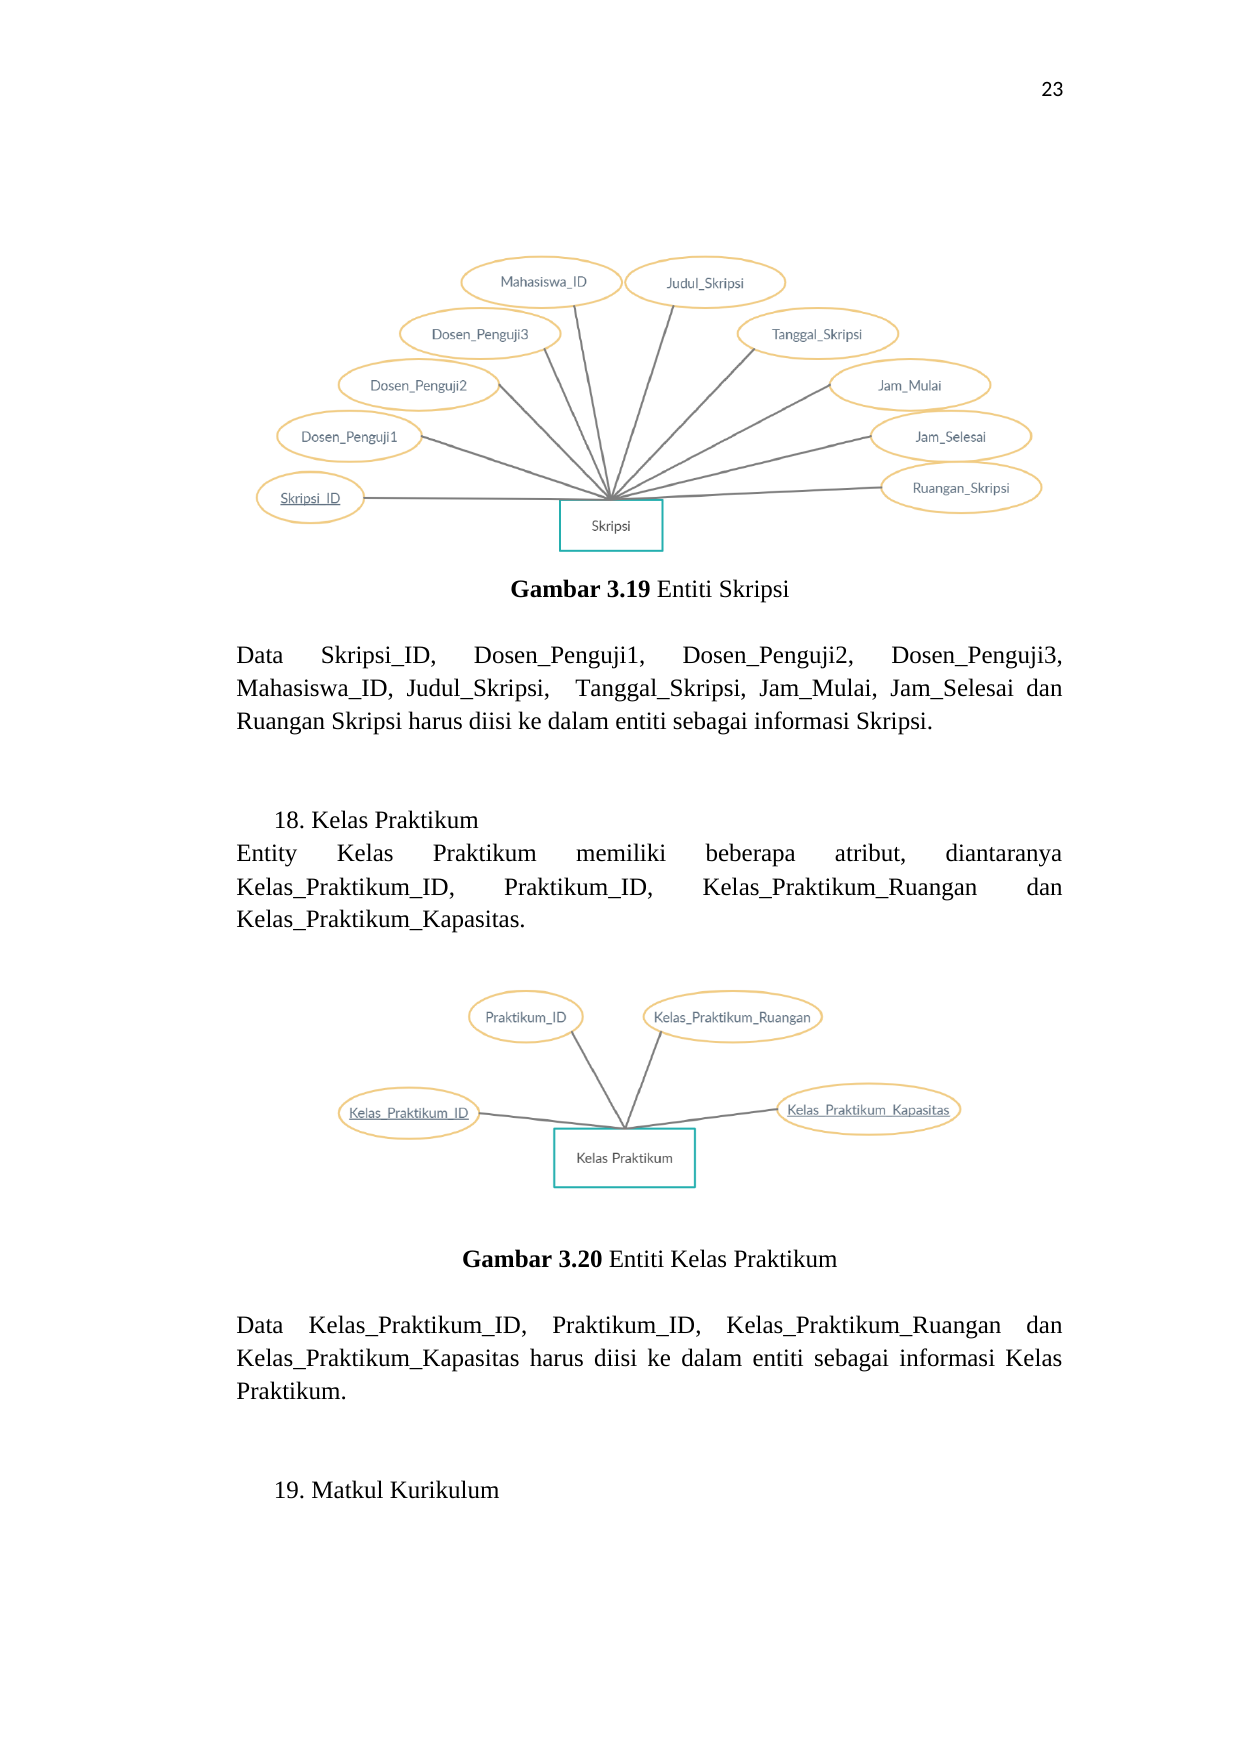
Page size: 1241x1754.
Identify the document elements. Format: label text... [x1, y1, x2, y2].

text Gambar 3.20 Entiti Kelas Praktikum [236, 1244, 1063, 1272]
picture [236, 236, 1062, 571]
text Data Kelas_Praktikum_ID, Praktikum_ID, Kelas_Praktikum_Ruangan dan Kelas_Praktikum_Kapasitas harus diisi ke dalam entiti sebagai informasi Kelas Praktikum. [236, 1310, 1063, 1404]
text Gambar 3.19 Entiti Skripsi [236, 574, 1063, 603]
text Data Skripsi_ID, Dosen_Penguji1, Dosen_Penguji2, Dosen_Penguji3, Mahasiswa_ID, Judul_Skripsi, Tanggal_Skripsi, Jam_Mulai, Jam_Selesai dan Ruangan Skripsi harus diisi ke dalam entiti sebagai informasi Skripsi. [236, 640, 1063, 735]
picture [318, 970, 981, 1207]
list Matkul Kurikulum [274, 1475, 1063, 1503]
list Kelas Praktikum [274, 806, 1063, 834]
text Entity Kelas Praktikum memiliki beberapa atribut, diantaranya Kelas_Praktikum_ID, Praktikum_ID, Kelas_Praktikum_Ruangan dan Kelas_Praktikum_Kapasitas. [236, 838, 1063, 933]
